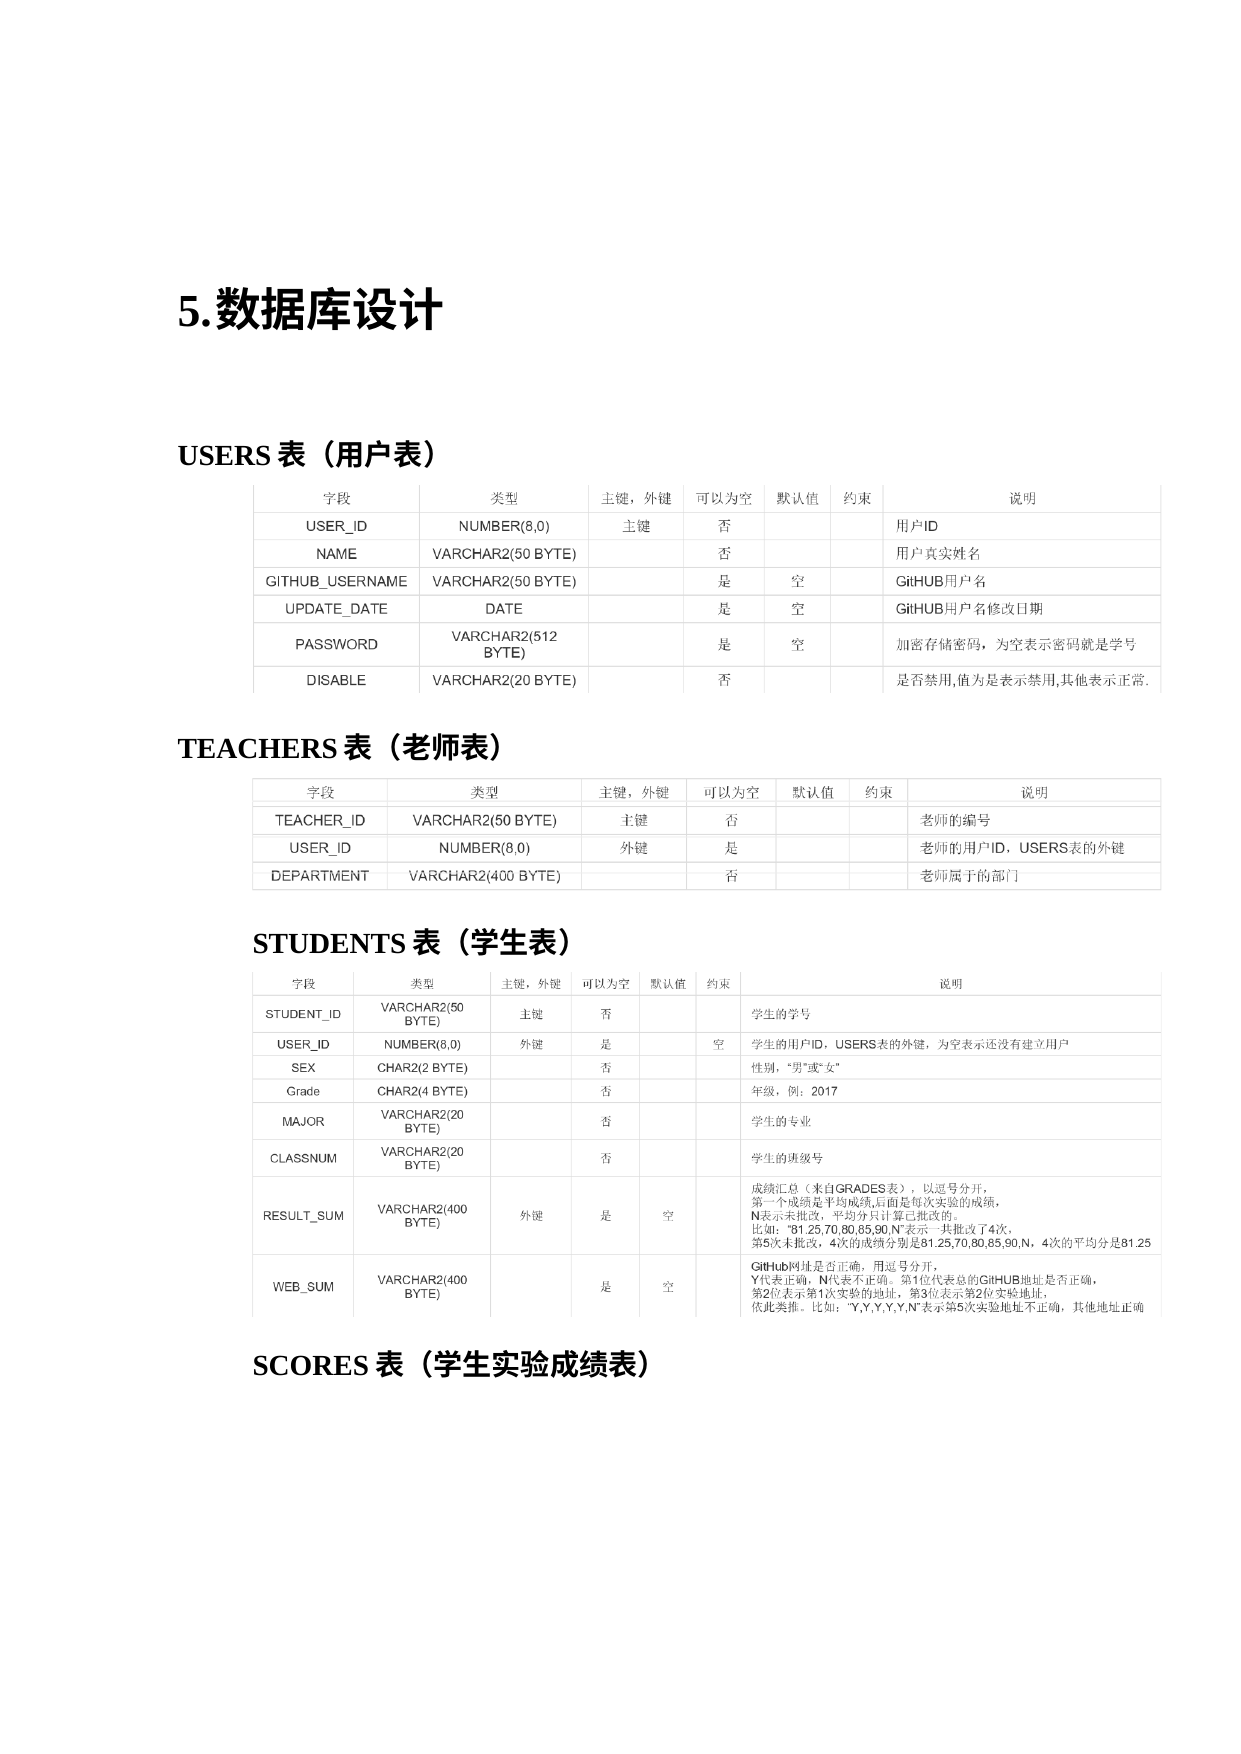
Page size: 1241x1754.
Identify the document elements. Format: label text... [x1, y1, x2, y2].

text TEACHERS表（老师表） [177, 713, 1087, 778]
picture [252, 972, 1162, 1317]
picture [252, 777, 1162, 891]
picture [252, 485, 1162, 693]
list SCORES表（学生实验成绩表） [252, 1330, 1087, 1395]
text USERS表（用户表） [177, 420, 1087, 485]
list 数据库设计 [177, 258, 1087, 355]
list STUDENTS表（学生表） [252, 908, 1087, 972]
